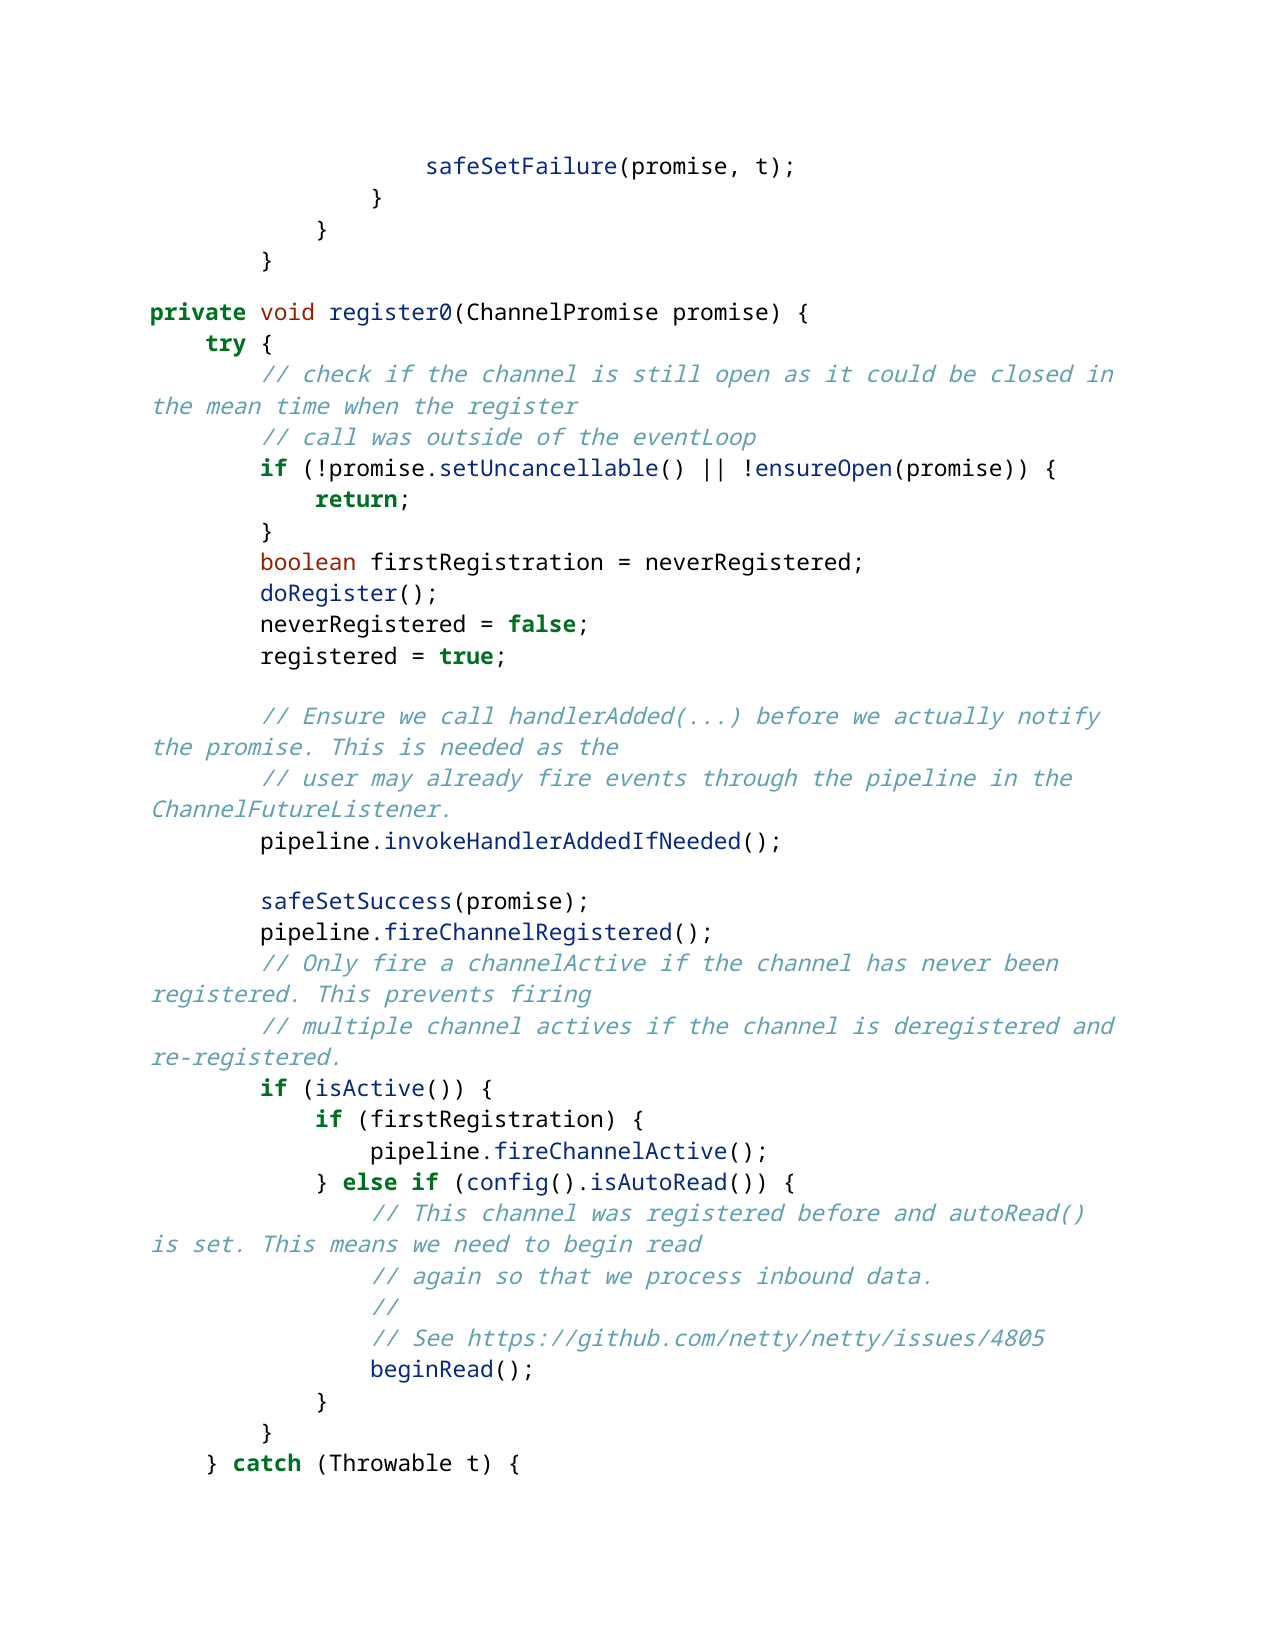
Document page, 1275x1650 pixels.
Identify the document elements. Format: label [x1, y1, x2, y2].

text [150, 296, 1125, 1478]
text [150, 150, 1125, 275]
